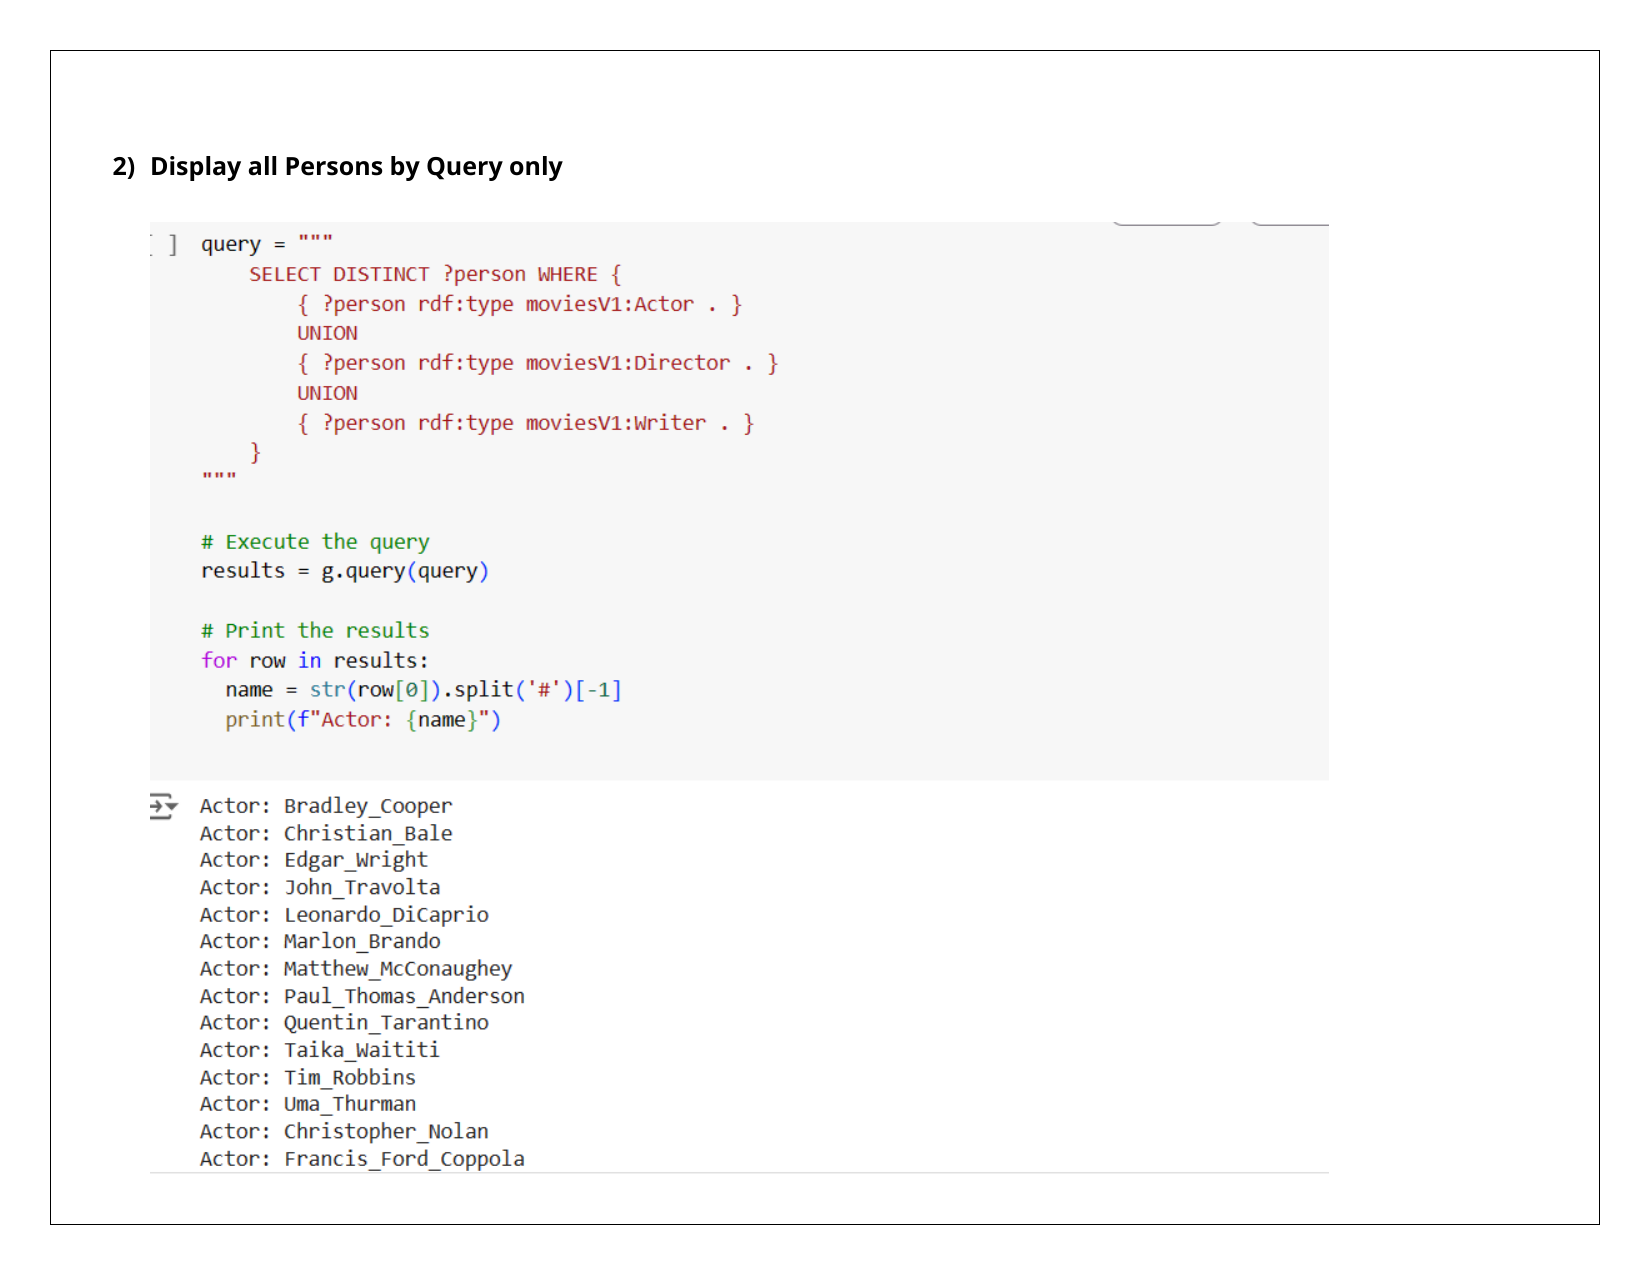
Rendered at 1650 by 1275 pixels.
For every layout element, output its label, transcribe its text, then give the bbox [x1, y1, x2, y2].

list Display all Persons by Query only [112, 148, 1575, 183]
